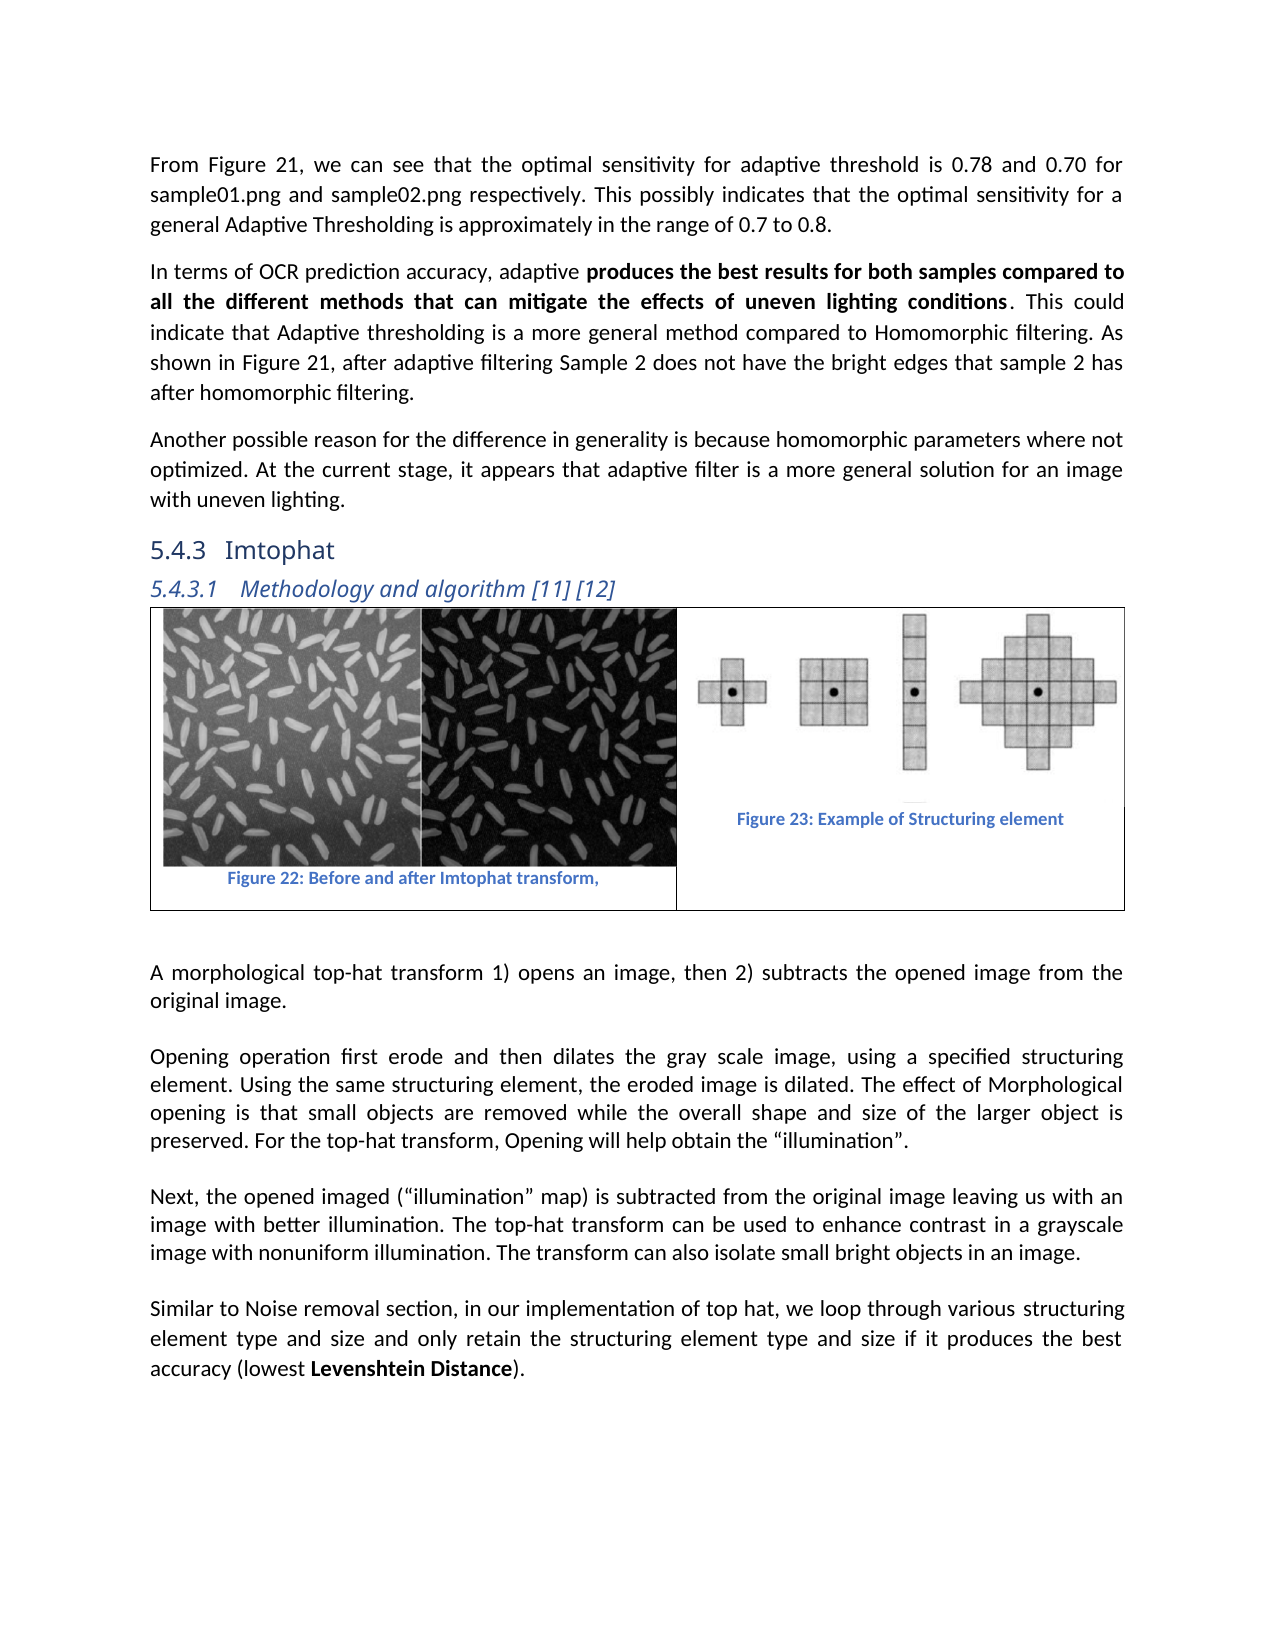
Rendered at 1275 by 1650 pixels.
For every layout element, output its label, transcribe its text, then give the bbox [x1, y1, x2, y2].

text In terms of OCR prediction accuracy, adaptive produces the best results for both samples compared to all the different methods that can mitigate the effects of uneven lighting conditions. This could indicate that Adaptive thresholding is a more general method compared to Homomorphic filtering. As shown in Figure 21, after adaptive filtering Sample 2 does not have the bright edges that sample 2 has after homomorphic filtering. [150, 257, 1125, 406]
text Similar to Noise removal section, in our implementation of top hat, we loop through various structuring element type and size and only retain the structuring element type and size if it produces the best accuracy (lowest Levenshtein Distance). [150, 1294, 1125, 1383]
text Another possible reason for the difference in generality is because homomorphic parameters where not optimized. At the current stage, it appears that adaptive filter is a more general solution for an image with uneven lighting. [150, 425, 1125, 513]
text Next, the opened imaged (“illumination” map) is subtracted from the original image leaving us with an image with better illumination. The top-hat transform can be used to enhance contrast in a grayscale image with nonuniform illumination. The transform can also isolate small bright objects in an image. [150, 1182, 1125, 1266]
text From Figure 21, we can see that the optimal sensitivity for adaptive threshold is 0.78 and 0.70 for sample01.png and sample02.png respectively. This possibly indicates that the optimal sensitivity for a general Adaptive Thresholding is approximately in the range of 0.7 to 0.8. [150, 150, 1125, 238]
subtitle Methodology and algorithm [150, 573, 1125, 604]
picture [161, 608, 677, 867]
subtitle Imtophat [150, 532, 1125, 566]
text A morphological top-hat transform 1) opens an image, then 2) subtracts the opened image from the original image. [150, 958, 1125, 1014]
text Opening operation first erode and then dilates the gray scale image, using a specified structuring element. Using the same structuring element, the eroded image is dilated. The effect of Morphological opening is that small objects are removed while the overall shape and size of the larger object is preserved. For the top-hat transform, Opening will help obtain the “illumination”. [150, 1042, 1125, 1154]
picture [687, 608, 1125, 807]
